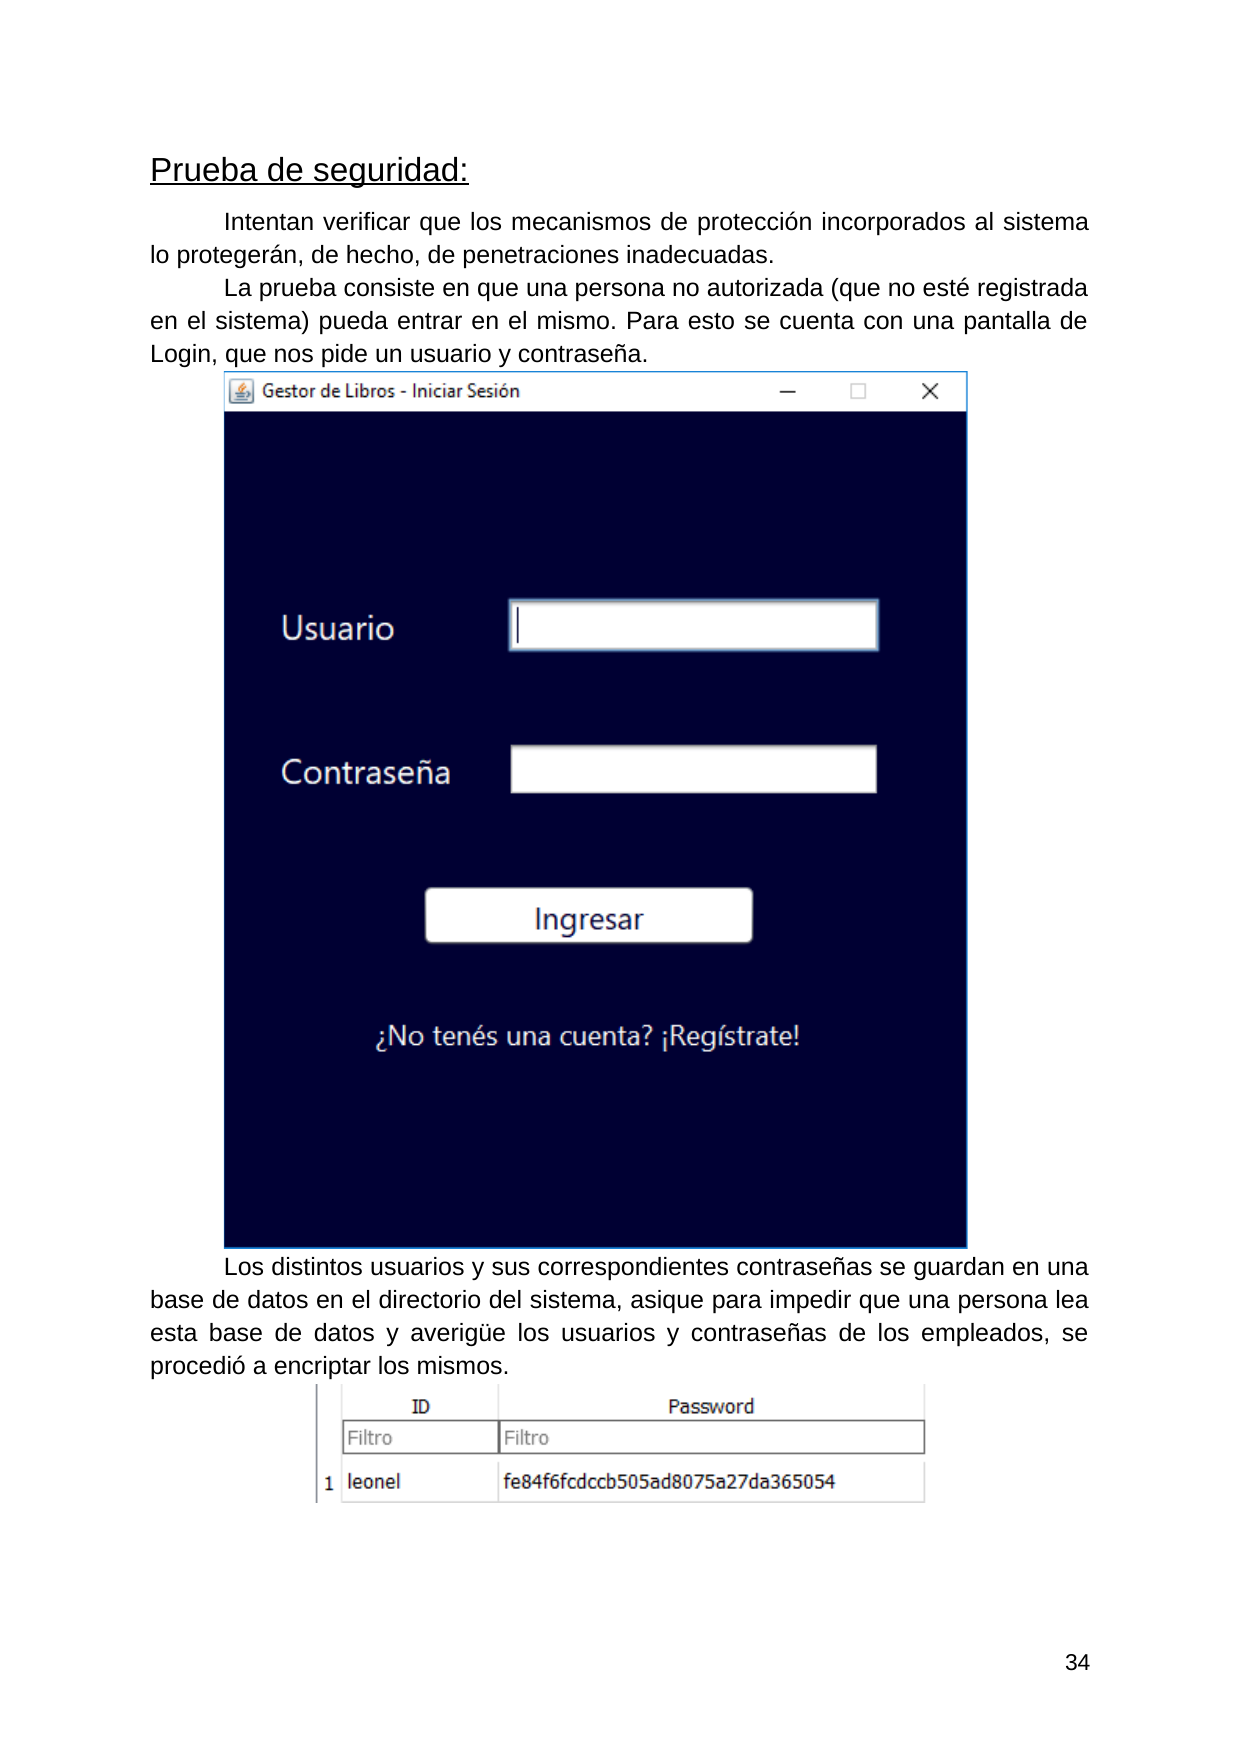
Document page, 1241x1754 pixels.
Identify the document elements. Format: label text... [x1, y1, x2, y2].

subtitle Prueba de seguridad: [150, 150, 1090, 188]
text Intentan verificar que los mecanismos de protección incorporados al sistema lo protegerán, de hecho, de penetraciones inadecuadas. [150, 207, 1090, 268]
text La prueba consiste en que una persona no autorizada (que no esté registrada en el sistema) pueda entrar en el mismo. Para esto se cuenta con una pantalla de Login, que nos pide un usuario y contraseña. [150, 273, 1090, 367]
text Los distintos usuarios y sus correspondientes contraseñas se guardan en una base de datos en el directorio del sistema, asique para impedir que una persona lea esta base de datos y averigüe los usuarios y contraseñas de los empleados, se procedió a encriptar los mismos. [150, 1252, 1090, 1380]
picture [223, 371, 968, 1249]
picture [313, 1384, 927, 1503]
